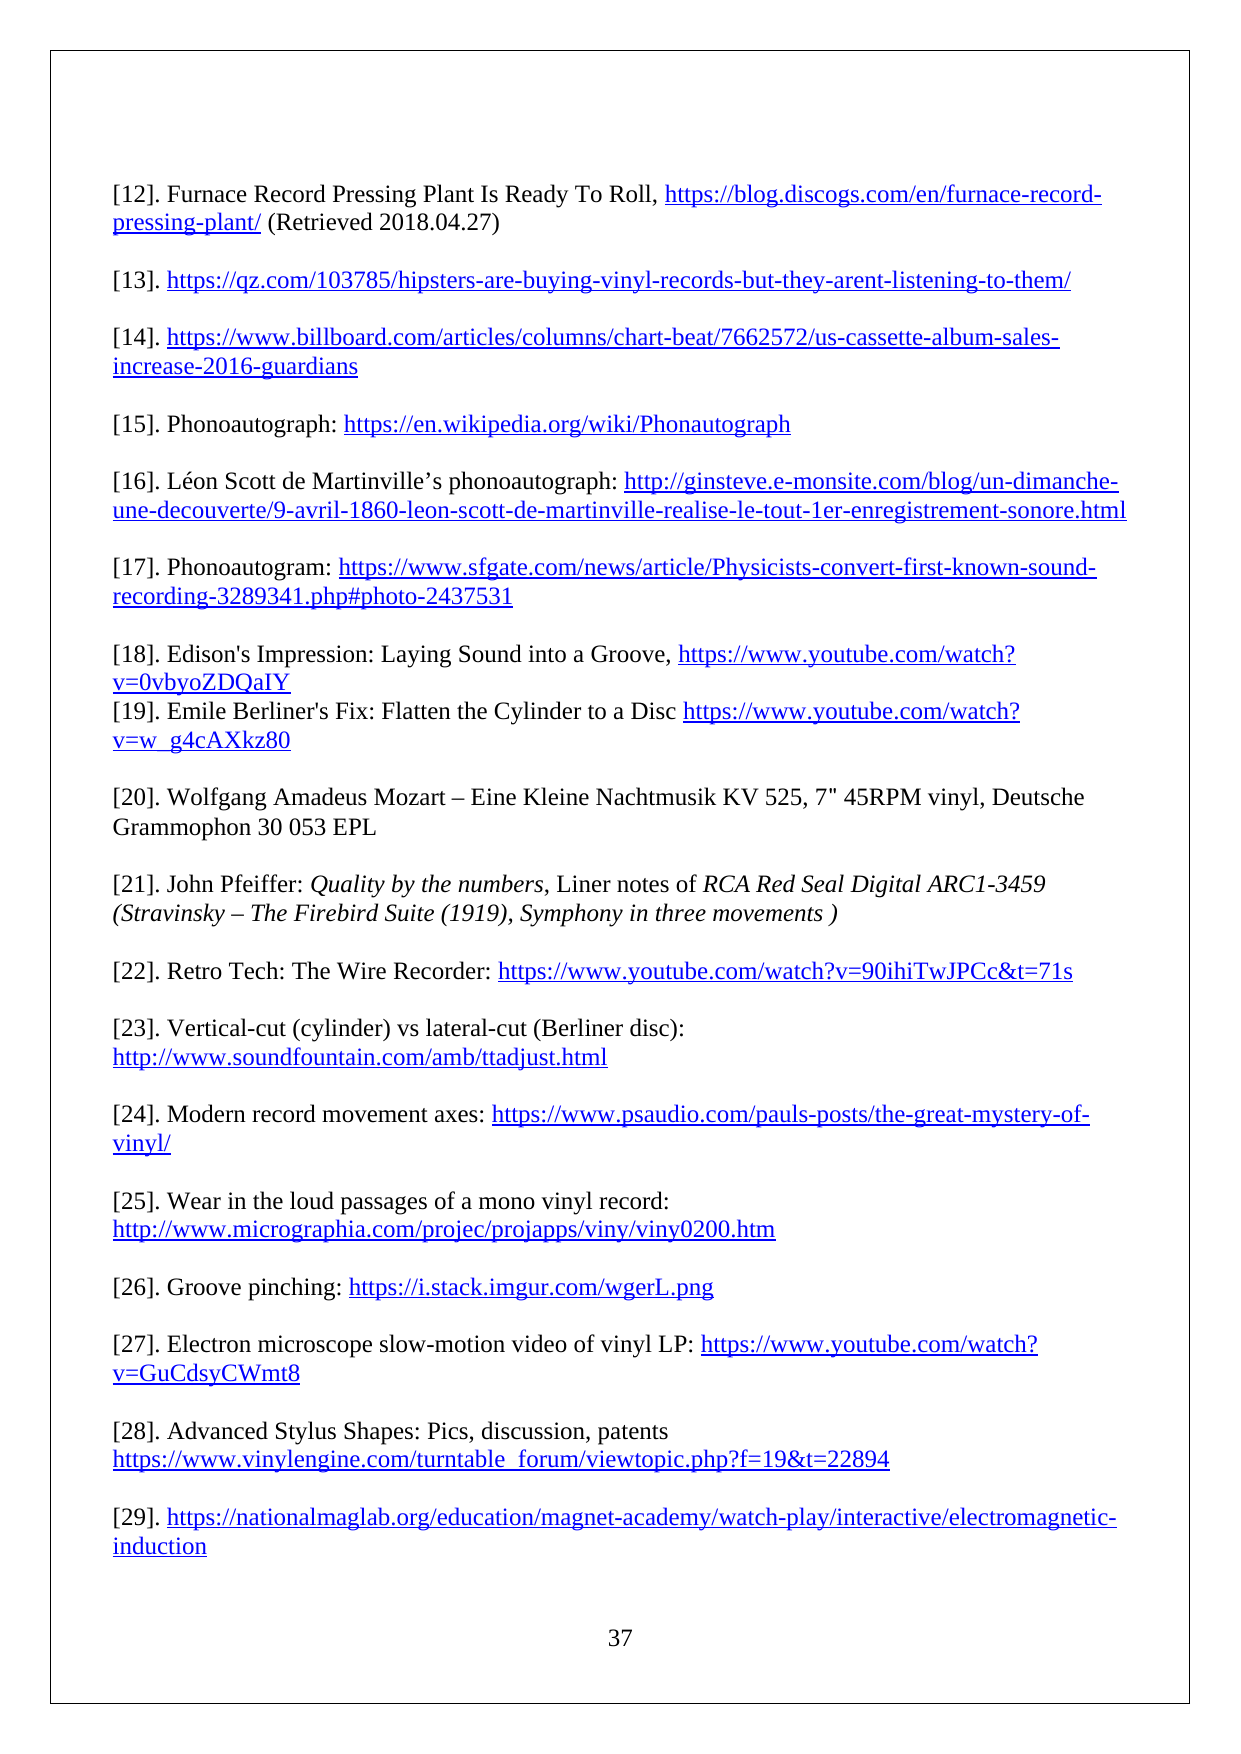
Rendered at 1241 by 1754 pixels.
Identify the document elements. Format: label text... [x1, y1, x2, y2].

text [12]. Furnace Record Pressing Plant Is Ready To Roll, https://blog.discogs.com/en/furnace-record-pressing-plant/ (Retrieved 2018.04.27) [112, 179, 1128, 236]
text [26]. Groove pinching: https://i.stack.imgur.com/wgerL.png [112, 1272, 1128, 1301]
text [24]. Modern record movement axes: https://www.psaudio.com/pauls-posts/the-great-mystery-of-vinyl/ [112, 1099, 1128, 1157]
text [28]. Advanced Stylus Shapes: Pics, discussion, patents https://www.vinylengine.com/turntable_forum/viewtopic.php?f=19&t=22894 [112, 1416, 1128, 1473]
text [21]. John Pfeiffer: Quality by the numbers, Liner notes of RCA Red Seal Digital ARC1-3459 (Stravinsky – The Firebird Suite (1919), Symphony in three movements ) [112, 869, 1128, 927]
text [18]. Edison's Impression: Laying Sound into a Groove, https://www.youtube.com/watch?v=0vbyoZDQaIY [112, 639, 1128, 696]
text [25]. Wear in the loud passages of a mono vinyl record: http://www.micrographia.com/projec/projapps/viny/viny0200.htm [112, 1186, 1128, 1243]
text [22]. Retro Tech: The Wire Recorder: https://www.youtube.com/watch?v=90ihiTwJPCc&t=71s [112, 956, 1128, 984]
text [14]. https://www.billboard.com/articles/columns/chart-beat/7662572/us-cassette-album-sales-increase-2016-guardians [112, 322, 1128, 380]
text [20]. Wolfgang Amadeus Mozart – Eine Kleine Nachtmusik KV 525, 7" 45RPM vinyl, Deutsche Grammophon 30 053 EPL [112, 782, 1128, 841]
text [19]. Emile Berliner's Fix: Flatten the Cylinder to a Disc https://www.youtube.com/watch?v=w_g4cAXkz80 [112, 696, 1128, 754]
text [17]. Phonoautogram: https://www.sfgate.com/news/article/Physicists-convert-first-known-sound-recording-3289341.php#photo-2437531 [112, 552, 1128, 610]
text [29]. https://nationalmaglab.org/education/magnet-academy/watch-play/interactive/electromagnetic-induction [112, 1502, 1128, 1559]
text [23]. Vertical-cut (cylinder) vs lateral-cut (Berliner disc): http://www.soundfountain.com/amb/ttadjust.html [112, 1013, 1128, 1071]
text [27]. Electron microscope slow-motion video of vinyl LP: https://www.youtube.com/watch?v=GuCdsyCWmt8 [112, 1329, 1128, 1387]
text [15]. Phonoautograph: https://en.wikipedia.org/wiki/Phonautograph [112, 409, 1128, 437]
text [13]. https://qz.com/103785/hipsters-are-buying-vinyl-records-but-they-arent-listening-to-them/ [112, 265, 1128, 294]
text [16]. Léon Scott de Martinville’s phonoautograph: http://ginsteve.e-monsite.com/blog/un-dimanche-une-decouverte/9-avril-1860-leon-scott-de-martinville-realise-le-tout-1er-enregistrement-sonore.html [112, 466, 1128, 524]
